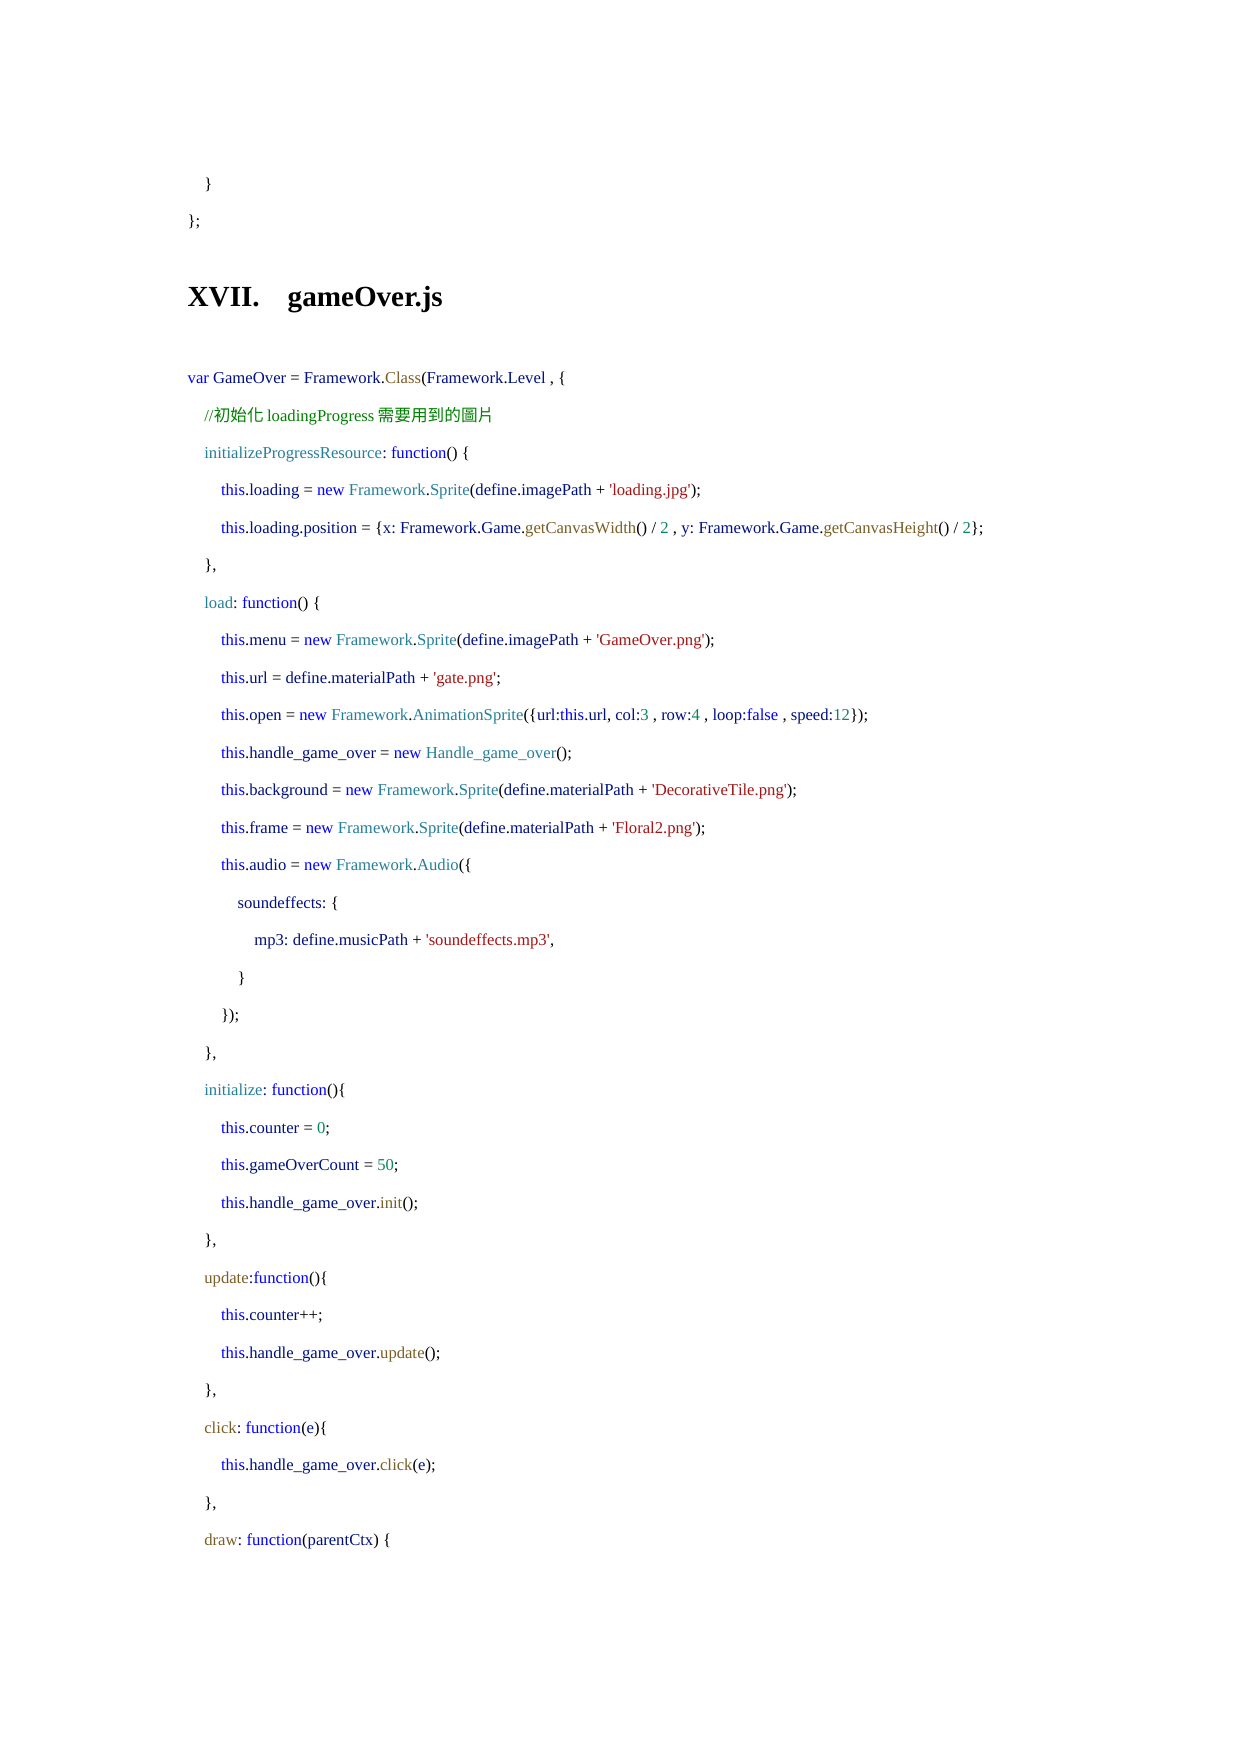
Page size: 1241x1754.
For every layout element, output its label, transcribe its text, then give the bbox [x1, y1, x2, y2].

text mp3: define.musicPath + 'soundeffects.mp3', [187, 921, 1053, 958]
text this.url = define.materialPath + 'gate.png'; [187, 658, 1053, 696]
text initialize: function(){ [187, 1071, 1053, 1108]
text }, [187, 1483, 1053, 1521]
text this.loading = new Framework.Sprite(define.imagePath + 'loading.jpg'); [187, 471, 1053, 508]
text this.handle_game_over = new Handle_game_over(); [187, 733, 1053, 771]
text this.loading.position = {x: Framework.Game.getCanvasWidth() / 2 , y: Framework.Game.getCanvasHeight() / 2}; [187, 508, 1053, 546]
text this.counter = 0; [187, 1108, 1053, 1146]
subtitle gameOver.js [187, 277, 1053, 314]
text //初始化loadingProgress需要用到的圖片 [187, 396, 1053, 433]
text this.menu = new Framework.Sprite(define.imagePath + 'GameOver.png'); [187, 621, 1053, 658]
text this.background = new Framework.Sprite(define.materialPath + 'DecorativeTile.png'); [187, 771, 1053, 808]
text } [187, 164, 1053, 202]
text this.handle_game_over.click(e); [187, 1446, 1053, 1483]
text soundeffects: { [187, 883, 1053, 921]
text }, [187, 1371, 1053, 1408]
text }); [187, 996, 1053, 1033]
text this.handle_game_over.init(); [187, 1183, 1053, 1221]
text load: function() { [187, 583, 1053, 621]
text }, [187, 546, 1053, 583]
text this.gameOverCount = 50; [187, 1146, 1053, 1183]
text } [187, 958, 1053, 996]
text draw: function(parentCtx) { [187, 1521, 1053, 1558]
text this.counter++; [187, 1296, 1053, 1333]
text initializeProgressResource: function() { [187, 433, 1053, 471]
text click: function(e){ [187, 1408, 1053, 1446]
text this.frame = new Framework.Sprite(define.materialPath + 'Floral2.png'); [187, 808, 1053, 846]
text }, [187, 1221, 1053, 1258]
text this.handle_game_over.update(); [187, 1333, 1053, 1371]
text }, [187, 1033, 1053, 1071]
text update:function(){ [187, 1258, 1053, 1296]
text this.audio = new Framework.Audio({ [187, 846, 1053, 883]
text this.open = new Framework.AnimationSprite({url:this.url, col:3 , row:4 , loop:false , speed:12}); [187, 696, 1053, 733]
text var GameOver = Framework.Class(Framework.Level , { [187, 358, 1053, 396]
text }; [187, 202, 1053, 239]
